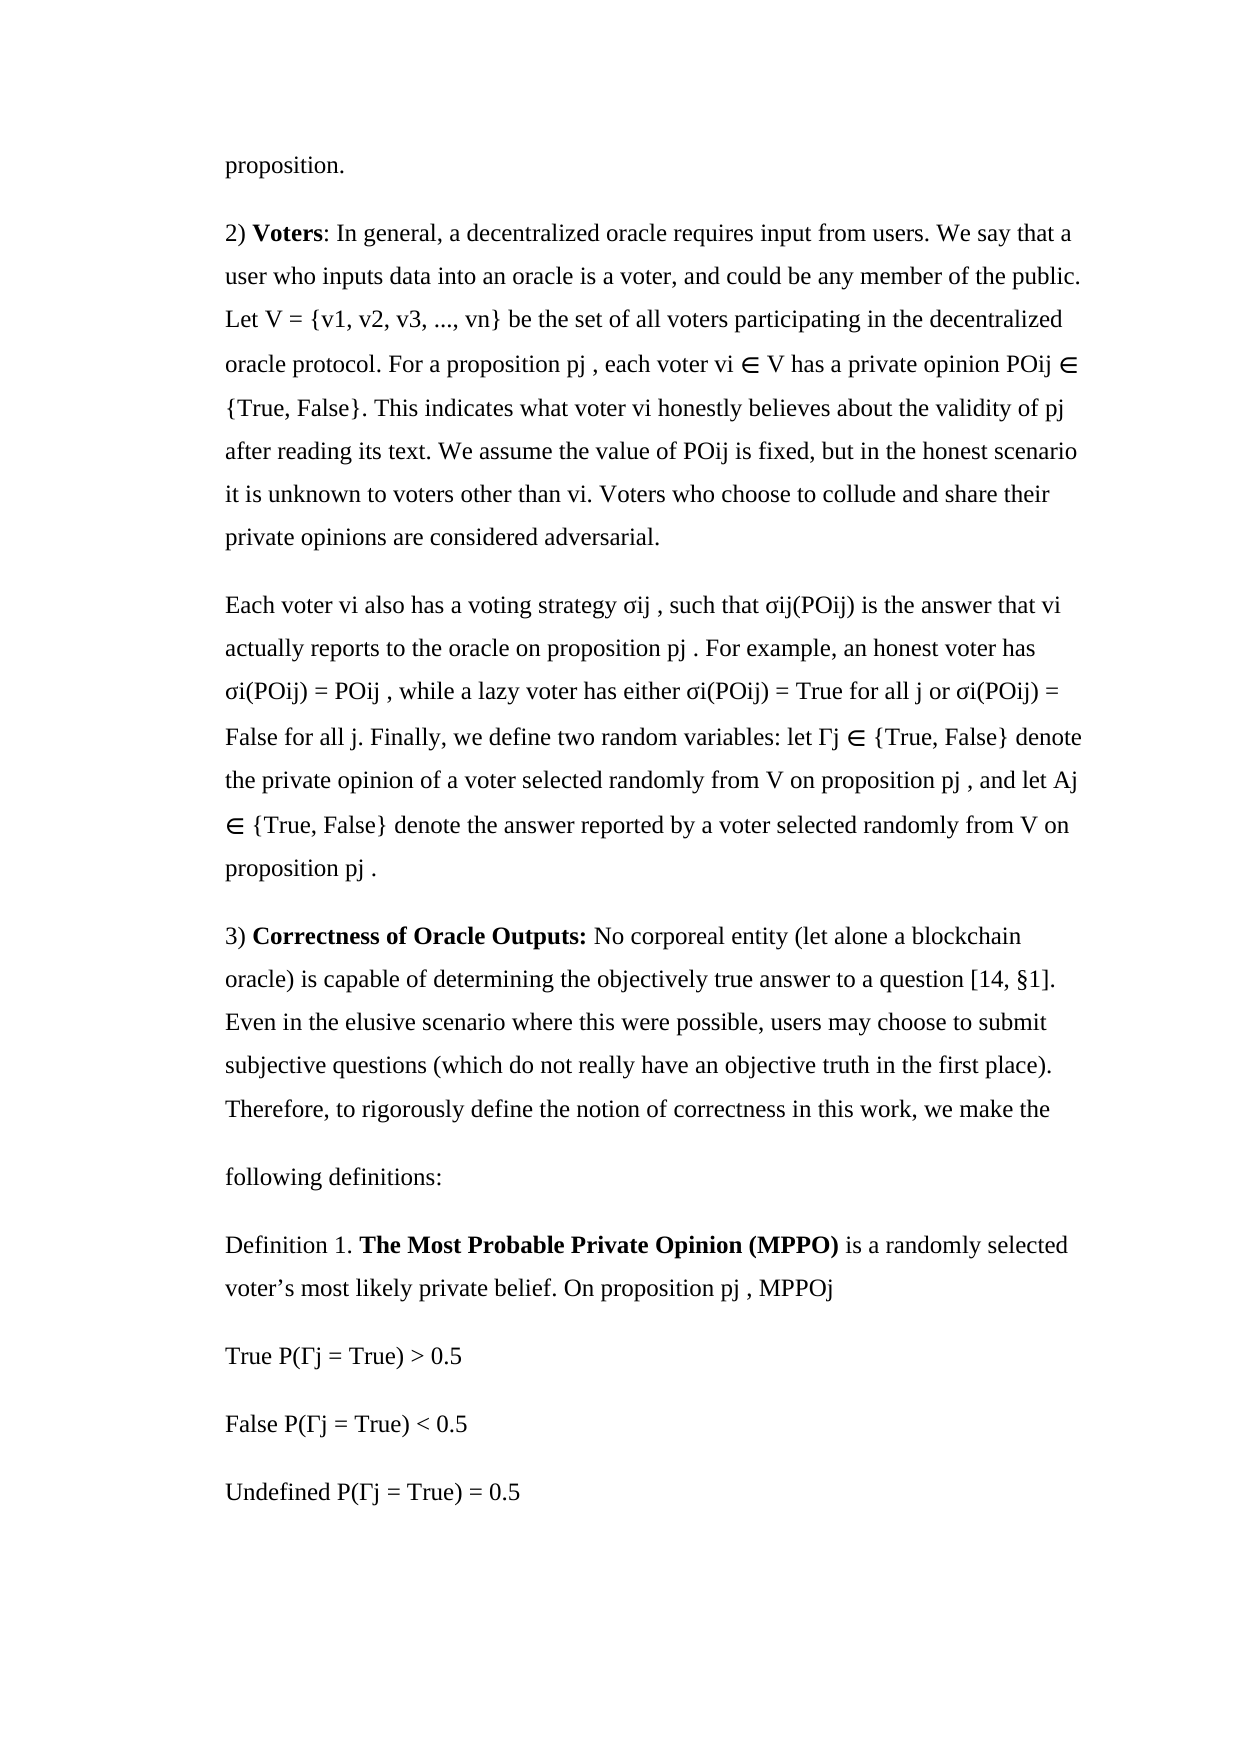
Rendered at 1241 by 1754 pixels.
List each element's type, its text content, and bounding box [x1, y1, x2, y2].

text following definitions: [225, 1162, 1090, 1191]
text True P(Γj = True) > 0.5 [225, 1341, 1090, 1370]
text Undefined P(Γj = True) = 0.5 [225, 1477, 1090, 1506]
text 2) Voters: In general, a decentralized oracle requires input from users. We say that a user who inputs data into an oracle is a voter, and could be any member of the public. Let V = {v1, v2, v3, ..., vn} be the set of all voters participating in the decentralized oracle protocol. For a proposition pj , each voter vi ∈ V has a private opinion POij ∈ {True, False}. This indicates what voter vi honestly believes about the validity of pj after reading its text. We assume the value of POij is fixed, but in the honest scenario it is unknown to voters other than vi. Voters who choose to collude and share their private opinions are considered adversarial. [225, 218, 1090, 551]
text 3) Correctness of Oracle Outputs: No corporeal entity (let alone a blockchain oracle) is capable of determining the objectively true answer to a question [14, §1]. Even in the elusive scenario where this were possible, users may choose to submit subjective questions (which do not really have an objective truth in the first place). Therefore, to rigorously define the notion of correctness in this work, we make the [225, 921, 1090, 1122]
text Each voter vi also has a voting strategy σij , such that σij(POij) is the answer that vi actually reports to the oracle on proposition pj . For example, an honest voter has σi(POij) = POij , while a lazy voter has either σi(POij) = True for all j or σi(POij) = False for all j. Finally, we define two random variables: let Γj ∈ {True, False} denote the private opinion of a voter selected randomly from V on proposition pj , and let Aj ∈ {True, False} denote the answer reported by a voter selected randomly from V on proposition pj . [225, 590, 1090, 882]
text proposition. [225, 150, 1090, 179]
text Definition 1. The Most Probable Private Opinion (MPPO) is a randomly selected voter’s most likely private belief. On proposition pj , MPPOj [225, 1230, 1090, 1302]
text False P(Γj = True) < 0.5 [225, 1409, 1090, 1438]
